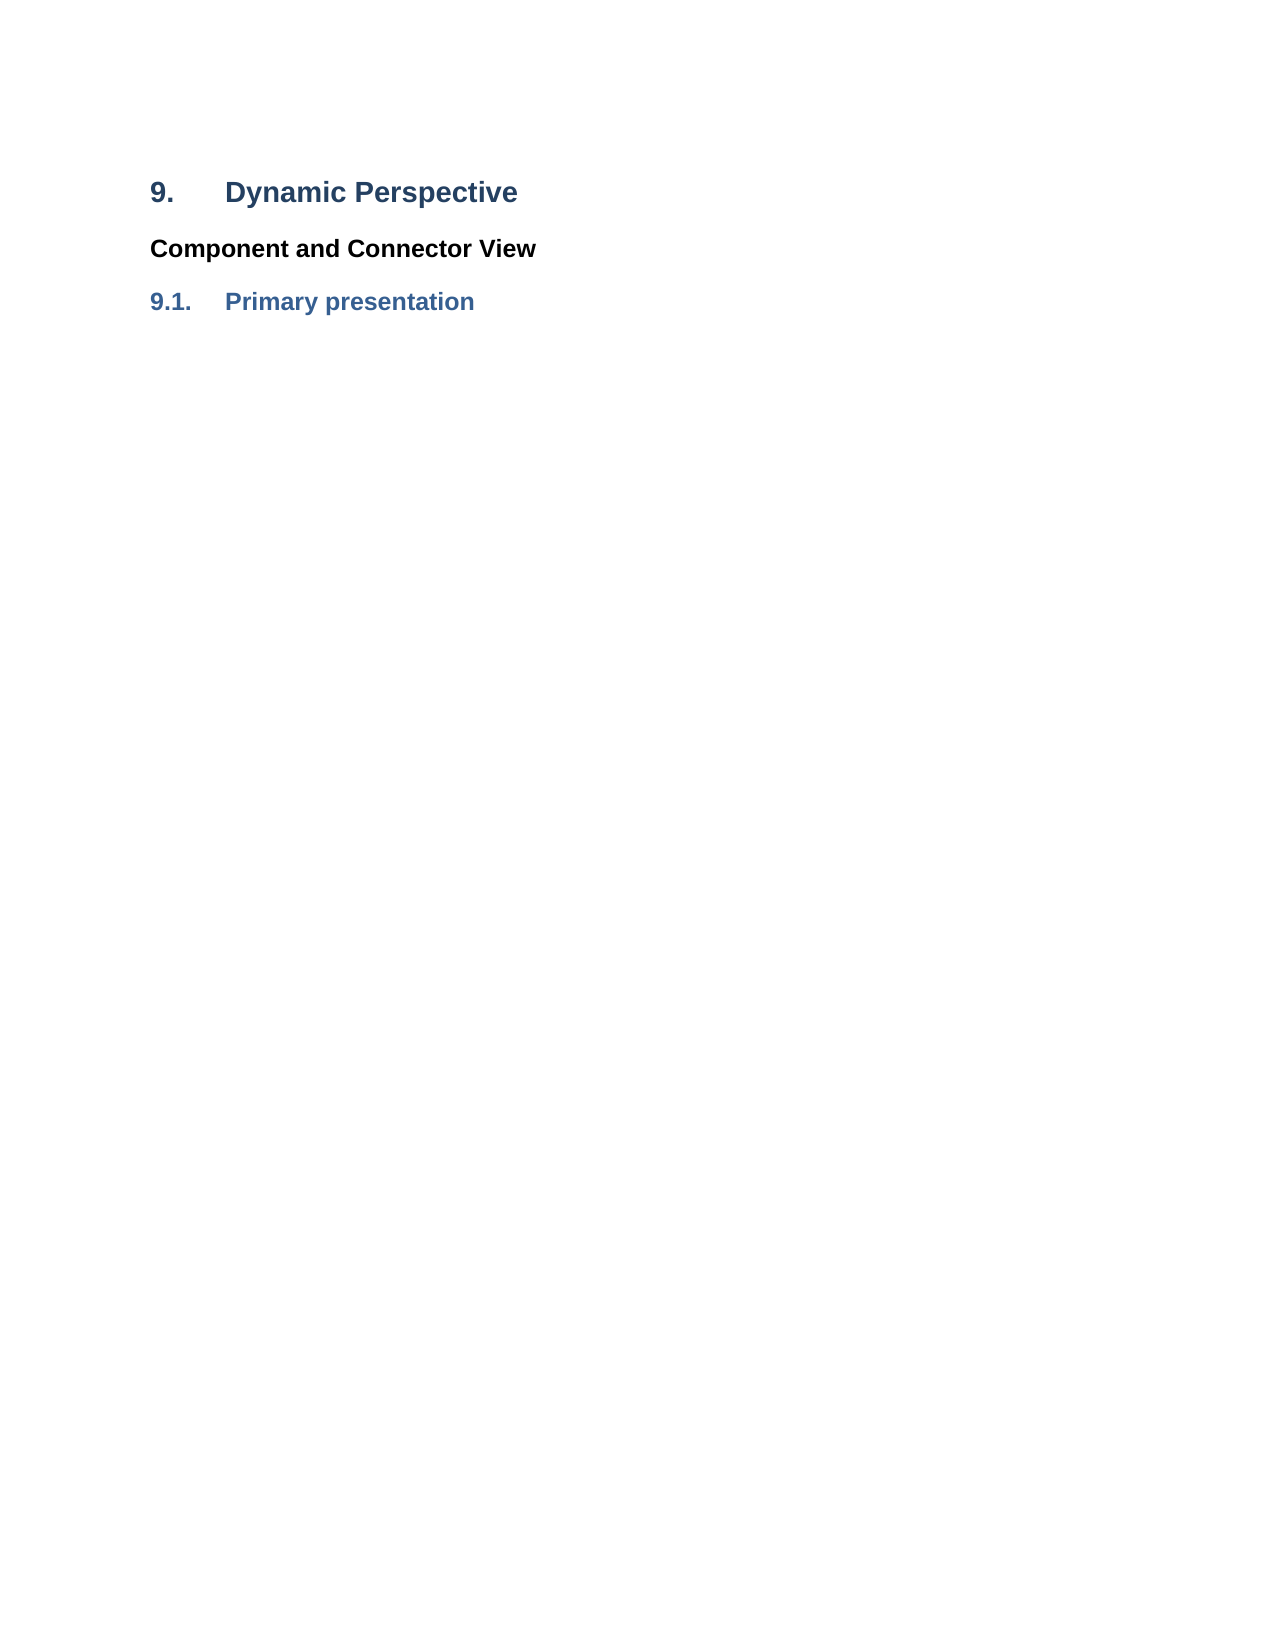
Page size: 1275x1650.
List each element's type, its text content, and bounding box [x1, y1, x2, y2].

text Component and Connector View [150, 233, 1125, 262]
subtitle Primary presentation [150, 287, 1125, 316]
subtitle Dynamic Perspective [150, 175, 1125, 208]
